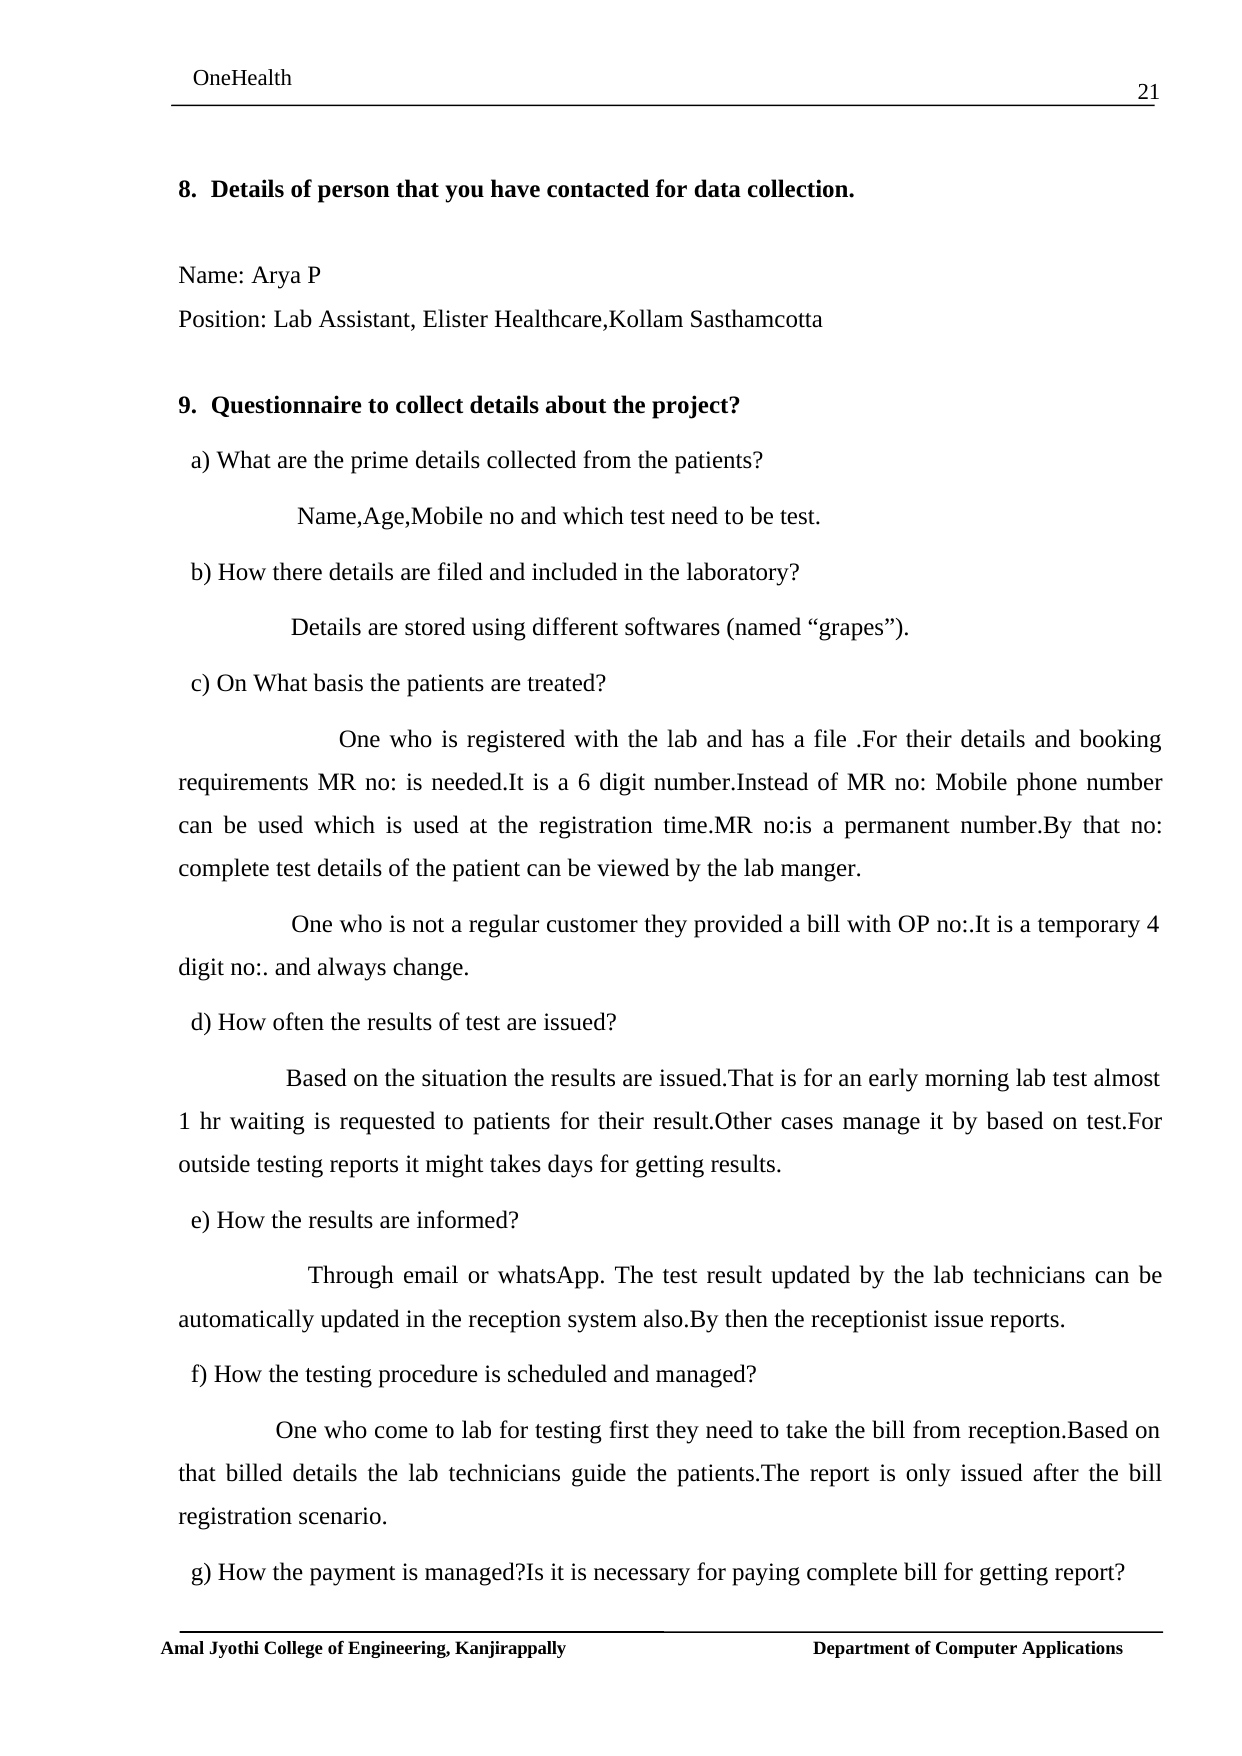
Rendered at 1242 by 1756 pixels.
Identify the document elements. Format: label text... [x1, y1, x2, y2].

list How the payment is managed?Is it is necessary for paying complete bill for getting report? [178, 1557, 1163, 1586]
list Details are stored using different softwares (named “grapes”). [178, 612, 1163, 641]
list Through email or whatsApp. The test result updated by the lab technicians can be automatically updated in the reception system also.By then the receptionist issue reports. [178, 1261, 1163, 1332]
text Name: Arya P [178, 261, 1163, 289]
list Details of person that you have contacted for data collection. [178, 174, 1163, 203]
list Based on the situation the results are issued.That is for an early morning lab test almost 1 hr waiting is requested to patients for their result.Other cases manage it by based on test.For outside testing reports it might takes days for getting results. [178, 1063, 1163, 1178]
list Name,Age,Mobile no and which test need to be test. [178, 501, 1163, 530]
text Position: Lab Assistant, Elister Healthcare,Kollam Sasthamcotta [178, 304, 1163, 332]
list How often the results of test are issued? [178, 1007, 1163, 1036]
list How there details are filed and included in the laboratory? [178, 557, 1163, 586]
list One who is registered with the lab and has a file .For their details and booking requirements MR no: is needed.It is a 6 digit number.Instead of MR no: Mobile phone number can be used which is used at the registration time.MR no:is a permanent number.By that no: complete test details of the patient can be viewed by the lab manger. [178, 724, 1163, 882]
list One who is not a regular customer they provided a bill with OP no:.It is a temporary 4 digit no:. and always change. [178, 909, 1163, 981]
list What are the prime details collected from the patients? [178, 446, 1163, 474]
list On What basis the patients are treated? [178, 668, 1163, 697]
list How the testing procedure is scheduled and managed? [178, 1359, 1163, 1388]
list Questionnaire to collect details about the project? [178, 390, 1163, 419]
list How the results are informed? [178, 1205, 1163, 1234]
list One who come to lab for testing first they need to take the bill from reception.Based on that billed details the lab technicians guide the patients.The report is only issued after the bill registration scenario. [178, 1415, 1163, 1530]
